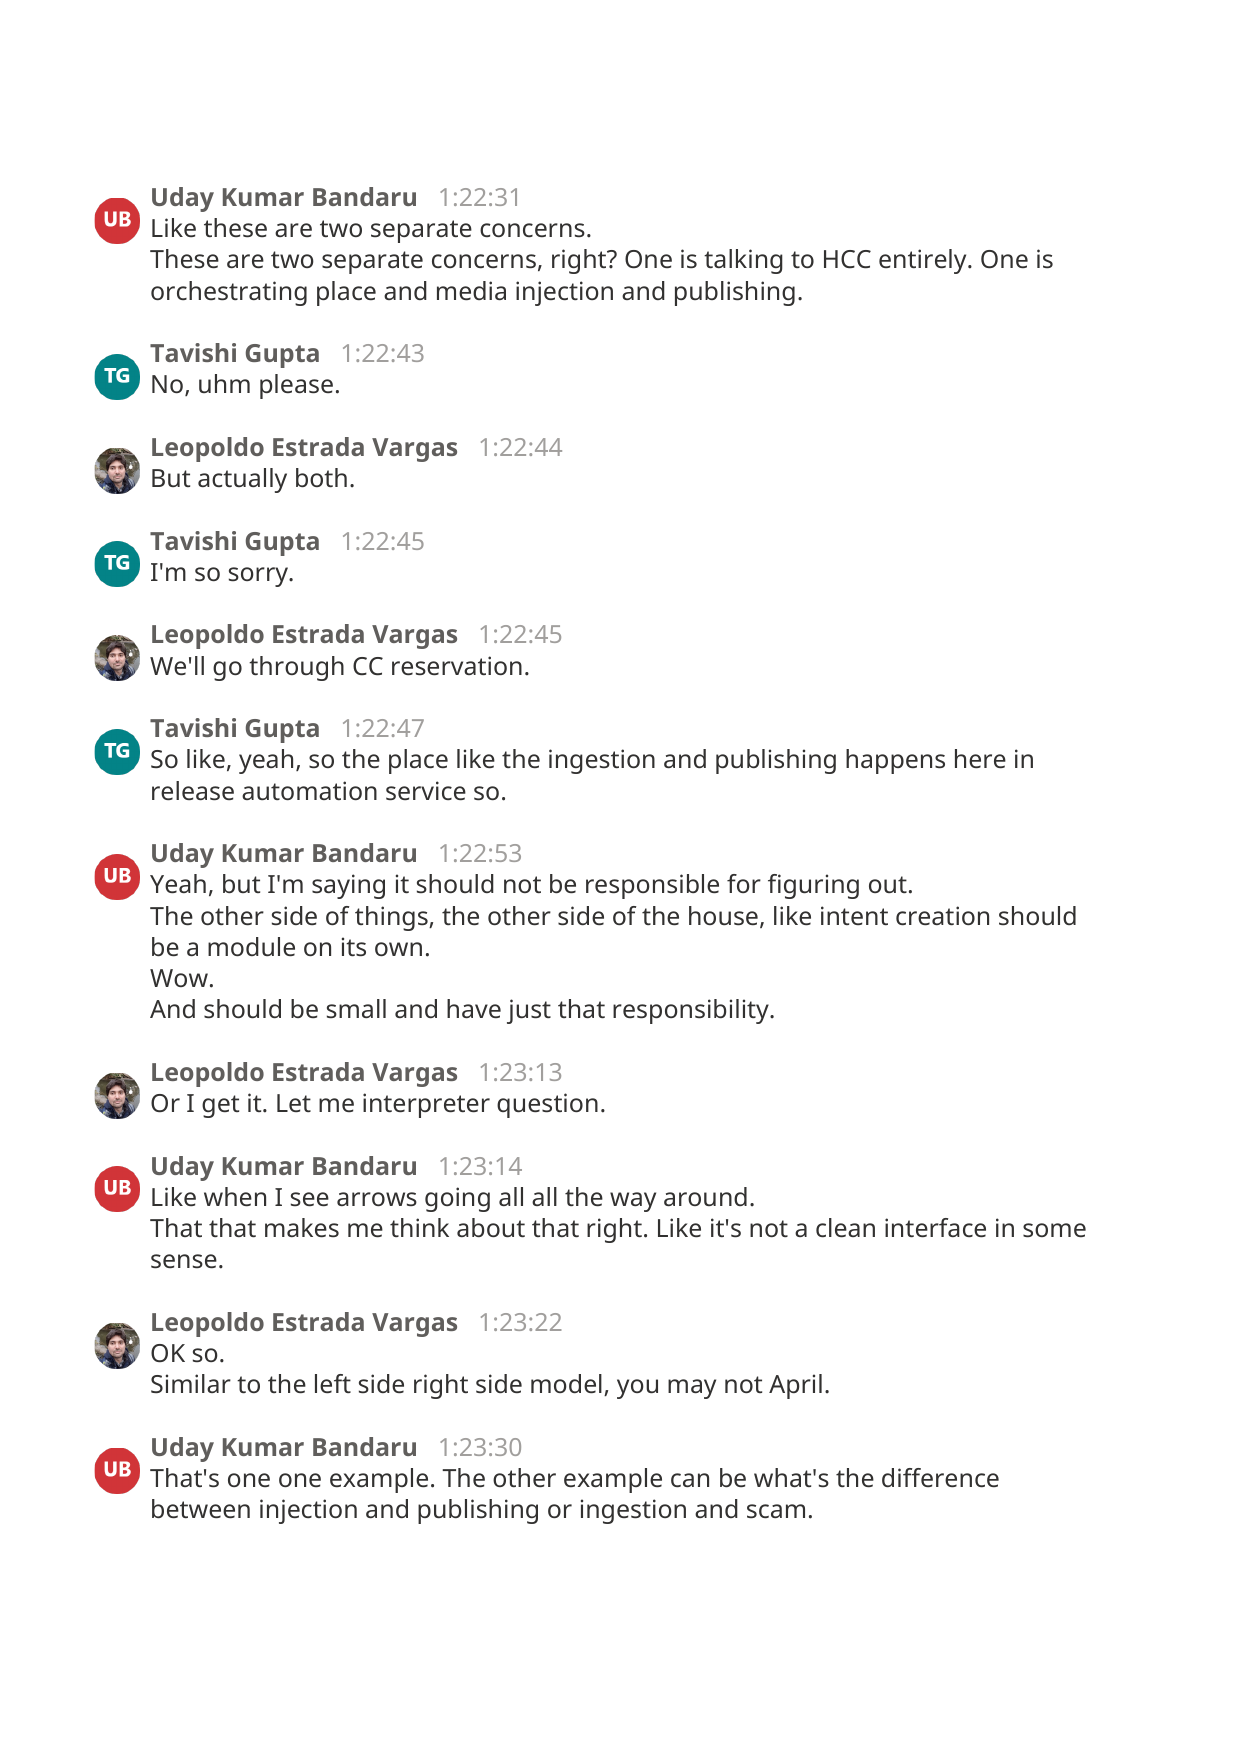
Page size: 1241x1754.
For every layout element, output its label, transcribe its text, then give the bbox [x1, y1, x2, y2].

text Tavishi Gupta 1:22:43 No, uhm please. [150, 306, 1090, 400]
text Leopoldo Estrada Vargas 1:23:13 Or I get it. Let me interpreter question. [150, 1025, 1090, 1119]
picture [94, 541, 140, 587]
picture [94, 448, 140, 494]
text Tavishi Gupta 1:22:45 I'm so sorry. [150, 494, 1090, 587]
picture [94, 1073, 140, 1119]
text Leopoldo Estrada Vargas 1:22:44 But actually both. [150, 400, 1090, 494]
picture [94, 1323, 140, 1369]
text Uday Kumar Bandaru 1:23:14 Like when I see arrows going all all the way around. That that makes me think about that right. Like it's not a clean interface in some sense. [150, 1119, 1090, 1275]
text Uday Kumar Bandaru 1:22:31 Like these are two separate concerns. These are two separate concerns, right? One is talking to HCC entirely. One is orchestrating place and media injection and publishing. [150, 150, 1090, 306]
picture [94, 1448, 140, 1494]
text Uday Kumar Bandaru 1:23:30 That's one one example. The other example can be what's the difference between injection and publishing or ingestion and scam. [150, 1400, 1090, 1525]
picture [94, 729, 140, 775]
text Leopoldo Estrada Vargas 1:23:22 OK so. Similar to the left side right side model, you may not April. [150, 1275, 1090, 1400]
picture [94, 1166, 140, 1212]
picture [94, 354, 140, 400]
picture [94, 854, 140, 900]
picture [94, 198, 140, 244]
text Leopoldo Estrada Vargas 1:22:45 We'll go through CC reservation. [150, 587, 1090, 681]
picture [94, 635, 140, 681]
text Uday Kumar Bandaru 1:22:53 Yeah, but I'm saying it should not be responsible for figuring out. The other side of things, the other side of the house, like intent creation should be a module on its own. Wow. And should be small and have just that responsibility. [150, 806, 1090, 1025]
text Tavishi Gupta 1:22:47 So like, yeah, so the place like the ingestion and publishing happens here in release automation service so. [150, 681, 1090, 806]
